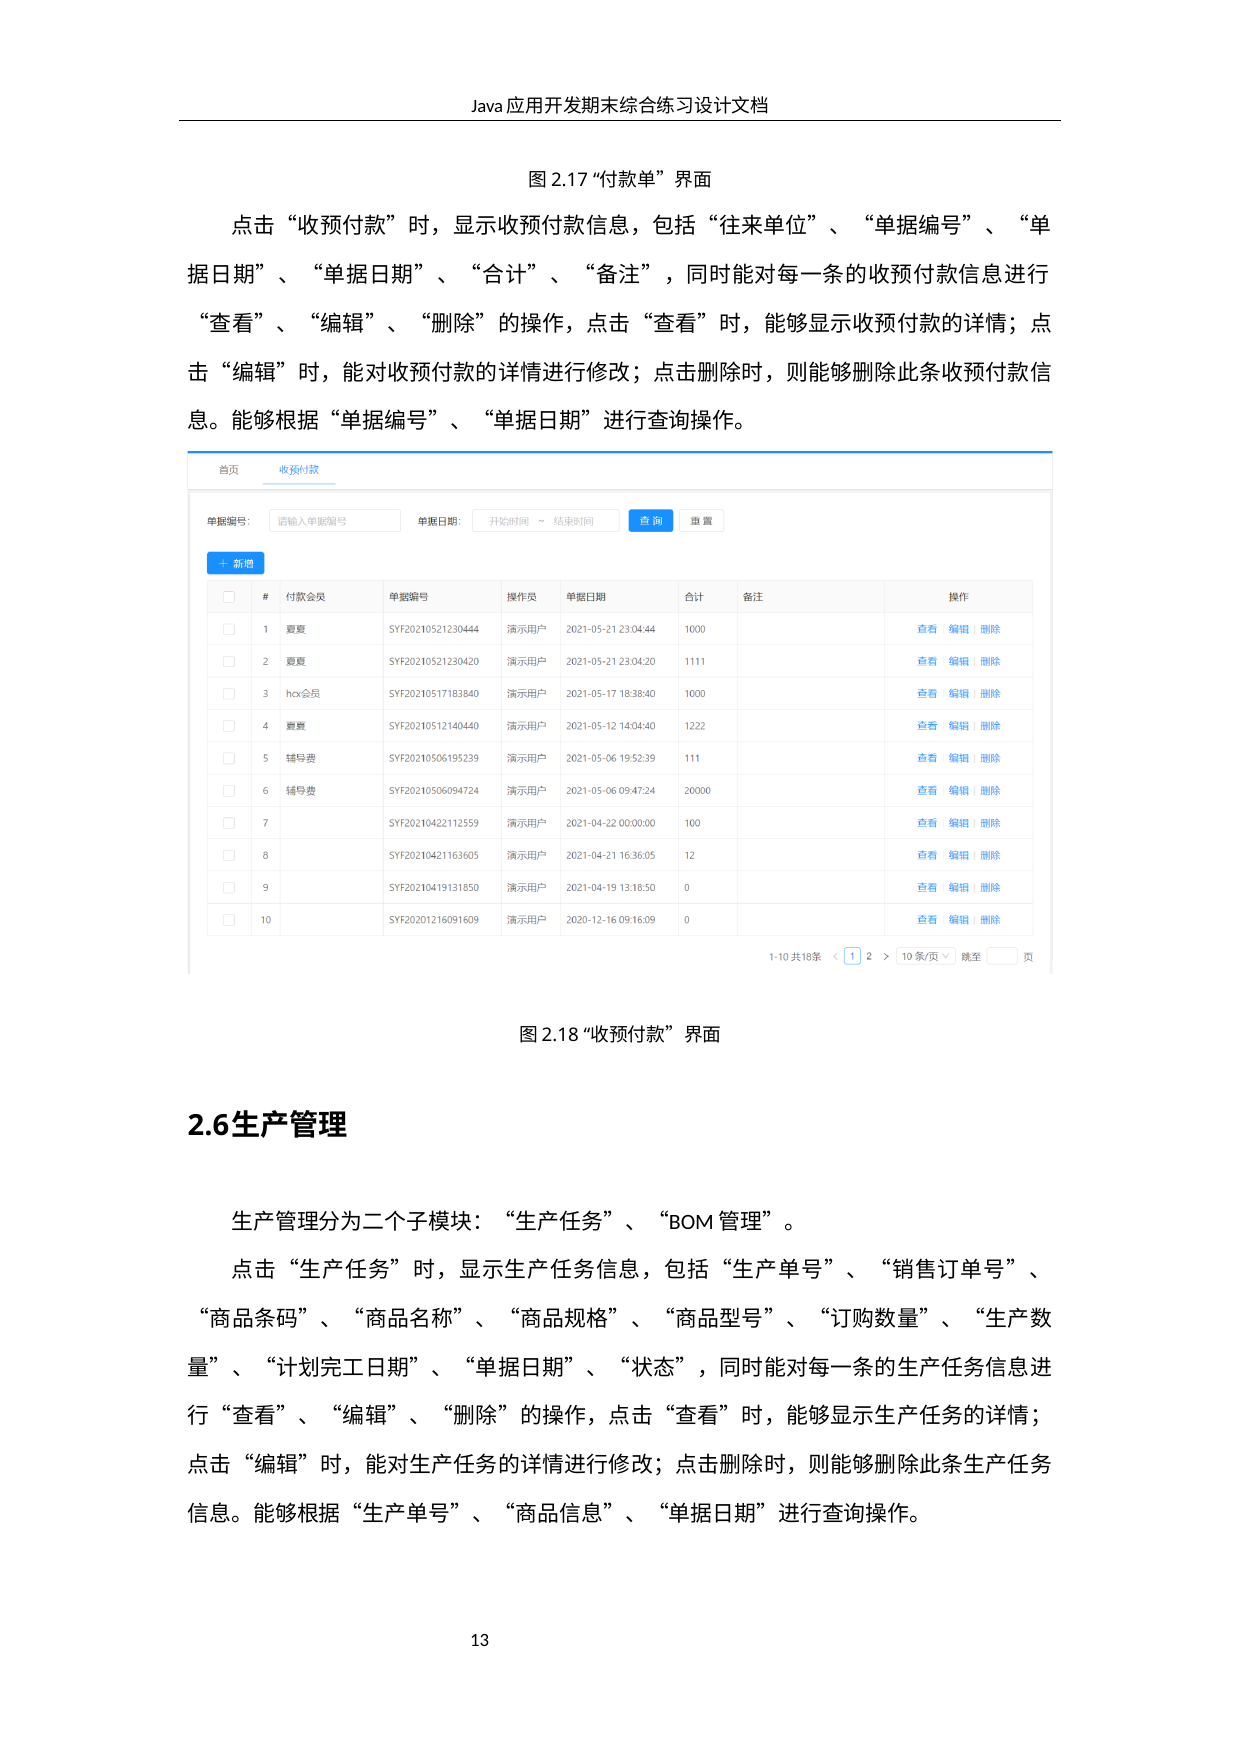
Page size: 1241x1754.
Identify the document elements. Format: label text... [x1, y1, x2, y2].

text 点击“收预付款”时，显示收预付款信息，包括“往来单位”、“单据编号”、“单据日期”、“单据日期”、“合计”、“备注”，同时能对每一条的收预付款信息进行“查看”、“编辑”、“删除”的操作，点击“查看”时，能够显示收预付款的详情；点击“编辑”时，能对收预付款的详情进行修改；点击删除时，则能够删除此条收预付款信息。能够根据“单据编号”、“单据日期”进行查询操作。 [187, 208, 1053, 436]
subtitle 生产管理 [187, 1090, 1053, 1155]
text 图2.18 “收预付款”界面 [187, 1017, 1053, 1050]
picture [187, 451, 1053, 974]
text 图2.17 “付款单”界面 [187, 162, 1053, 194]
text 生产管理分为二个子模块：“生产任务”、“BOM管理”。 [187, 1203, 1053, 1236]
text 点击“生产任务”时，显示生产任务信息，包括“生产单号”、“销售订单号”、“商品条码”、“商品名称”、“商品规格”、“商品型号”、“订购数量”、“生产数量”、“计划完工日期”、“单据日期”、“状态”，同时能对每一条的生产任务信息进行“查看”、“编辑”、“删除”的操作，点击“查看”时，能够显示生产任务的详情；点击“编辑”时，能对生产任务的详情进行修改；点击删除时，则能够删除此条生产任务信息。能够根据“生产单号”、“商品信息”、“单据日期”进行查询操作。 [187, 1252, 1053, 1528]
